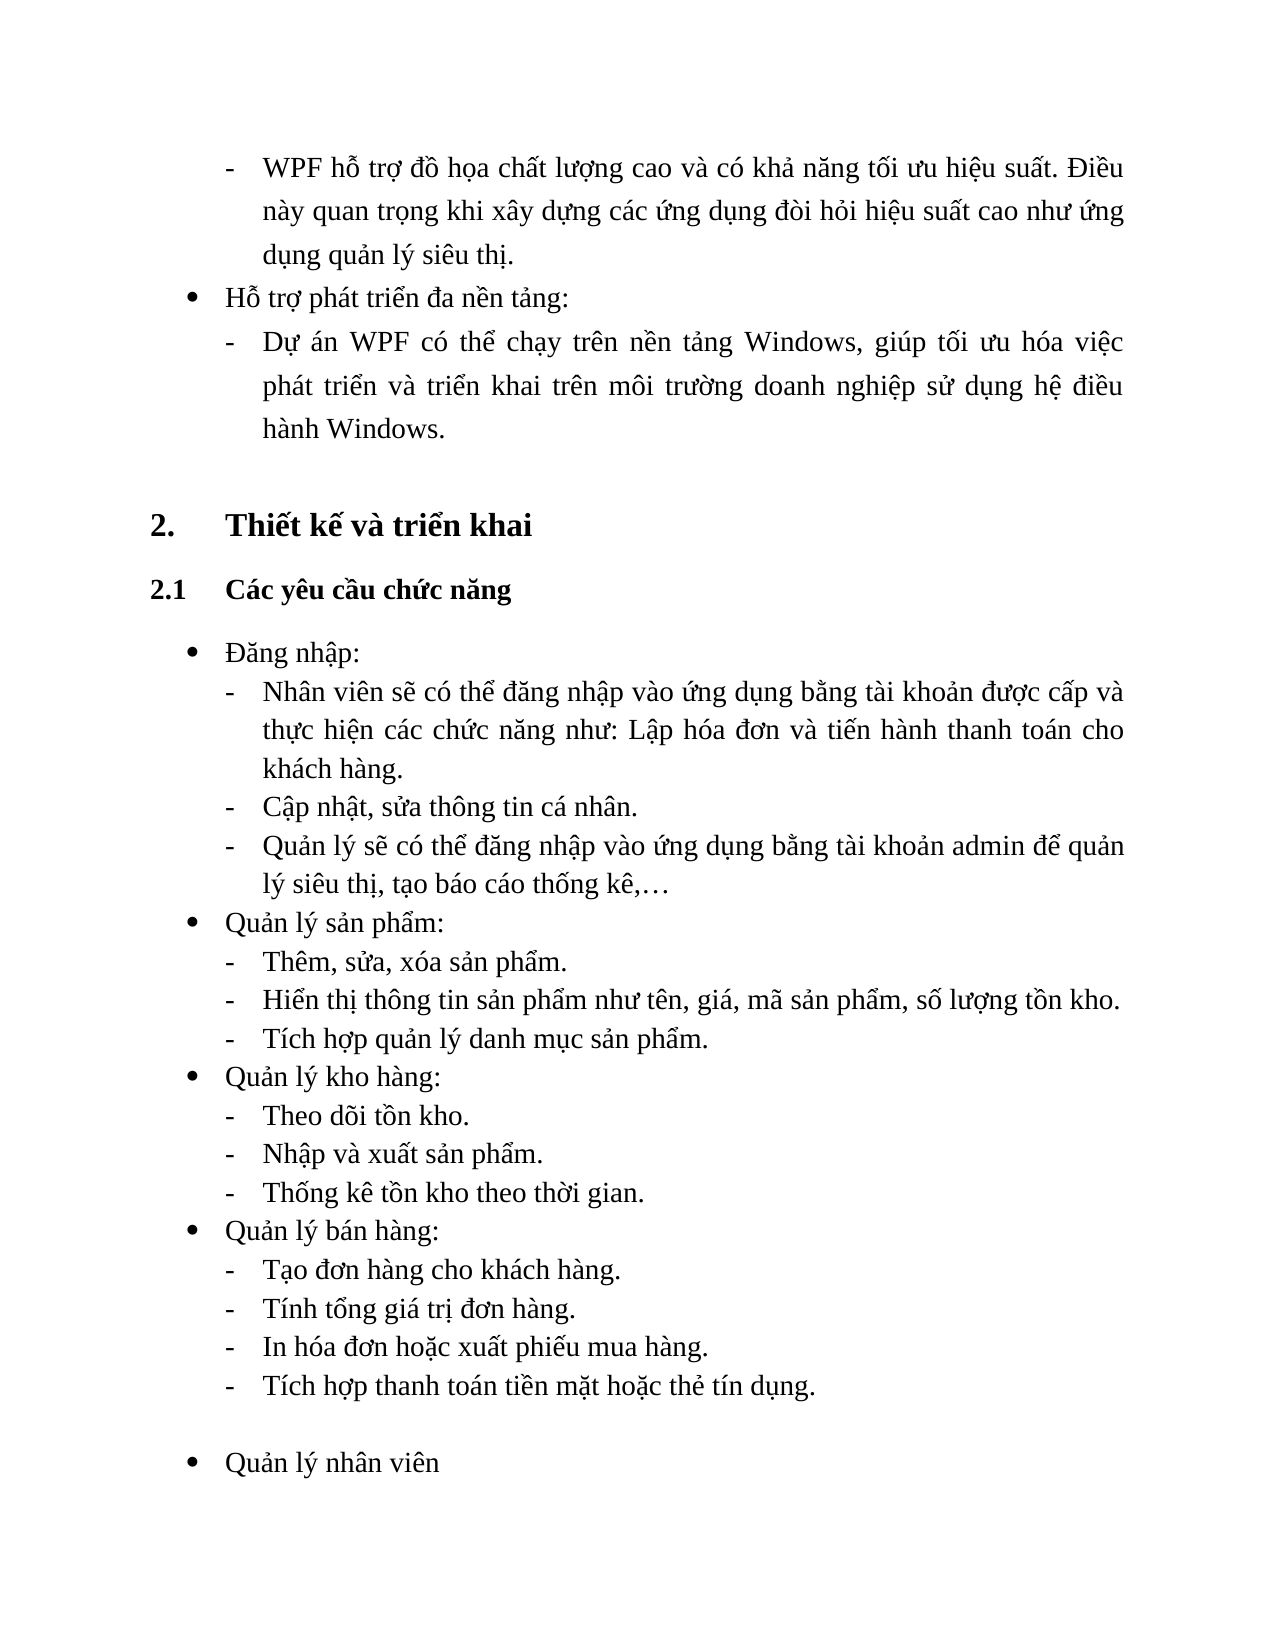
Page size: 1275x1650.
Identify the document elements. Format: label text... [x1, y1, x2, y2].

list Nhập và xuất sản phẩm. [225, 1136, 1125, 1170]
list Theo dõi tồn kho. [225, 1098, 1125, 1131]
list Thống kê tồn kho theo thời gian. [225, 1175, 1125, 1208]
list Đăng nhập: [187, 635, 1125, 669]
list Quản lý bán hàng: [187, 1213, 1125, 1247]
list Quản lý sẽ có thể đăng nhập vào ứng dụng bằng tài khoản admin để quản lý siêu thị, tạo báo cáo thống kê,… [225, 828, 1125, 900]
list In hóa đơn hoặc xuất phiếu mua hàng. [225, 1329, 1125, 1363]
list Tích hợp quản lý danh mục sản phẩm. [225, 1021, 1125, 1054]
list Quản lý nhân viên [187, 1445, 1125, 1478]
list Hỗ trợ phát triển đa nền tảng: [187, 281, 1125, 314]
subtitle Thiết kế và triển khai [150, 505, 1125, 543]
list Cập nhật, sửa thông tin cá nhân. [225, 789, 1125, 823]
list Tính tổng giá trị đơn hàng. [225, 1291, 1125, 1324]
list Quản lý sản phẩm: [187, 905, 1125, 939]
list WPF hỗ trợ đồ họa chất lượng cao và có khả năng tối ưu hiệu suất. Điều này quan trọng khi xây dựng các ứng dụng đòi hỏi hiệu suất cao như ứng dụng quản lý siêu thị. [225, 150, 1125, 271]
list Dự án WPF có thể chạy trên nền tảng Windows, giúp tối ưu hóa việc phát triển và triển khai trên môi trường doanh nghiệp sử dụng hệ điều hành Windows. [225, 324, 1125, 445]
subtitle Các yêu cầu chức năng [150, 572, 1125, 606]
list Tạo đơn hàng cho khách hàng. [225, 1252, 1125, 1286]
list Thêm, sửa, xóa sản phẩm. [225, 944, 1125, 977]
list Quản lý kho hàng: [187, 1059, 1125, 1093]
list Hiển thị thông tin sản phẩm như tên, giá, mã sản phẩm, số lượng tồn kho. [225, 982, 1125, 1016]
list Nhân viên sẽ có thể đăng nhập vào ứng dụng bằng tài khoản được cấp và thực hiện các chức năng như: Lập hóa đơn và tiến hành thanh toán cho khách hàng. [225, 674, 1125, 784]
list Tích hợp thanh toán tiền mặt hoặc thẻ tín dụng. [225, 1368, 1125, 1401]
